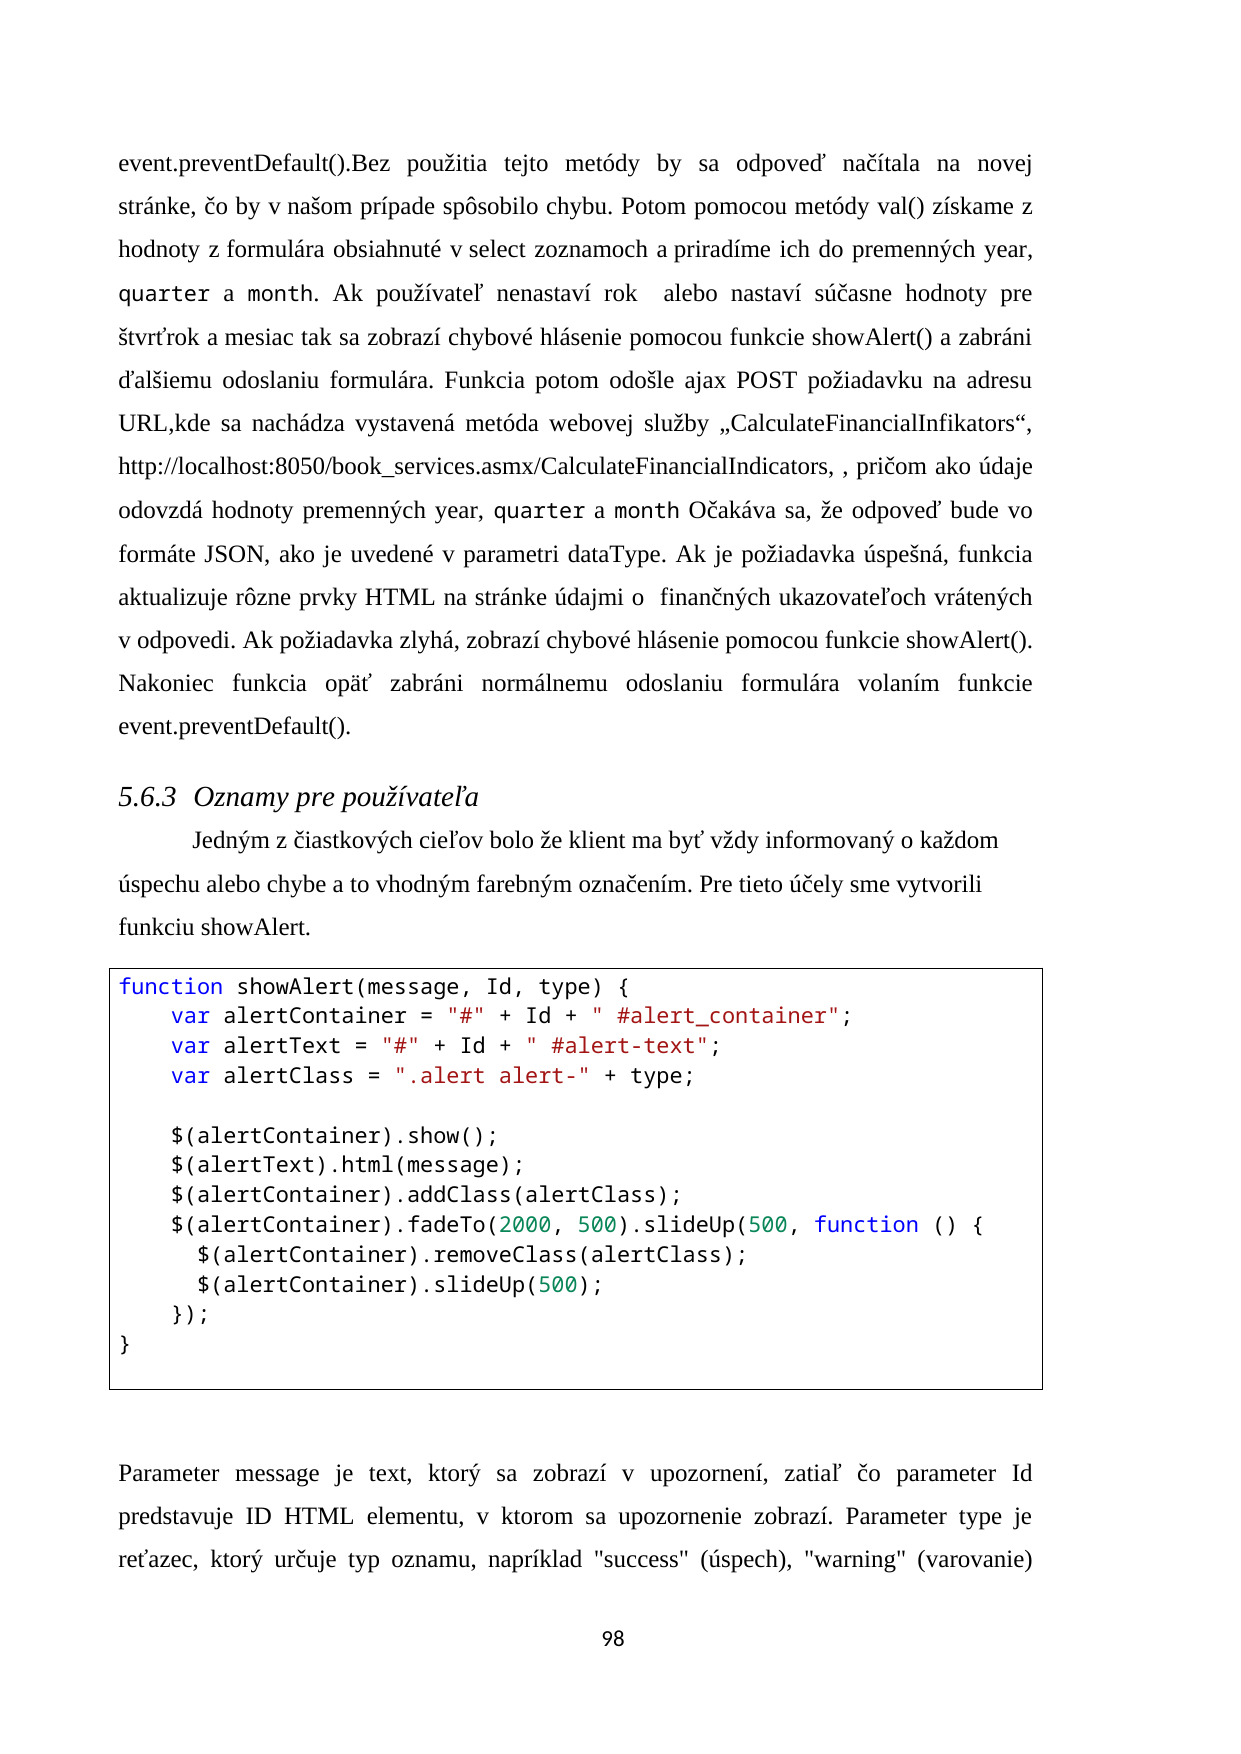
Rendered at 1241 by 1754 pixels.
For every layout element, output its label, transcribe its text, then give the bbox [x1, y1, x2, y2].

subtitle Oznamy pre používateľa [118, 779, 1033, 813]
text } [118, 1328, 1033, 1358]
text $(alertContainer).addClass(alertClass); [118, 1179, 1033, 1209]
text function showAlert(message, Id, type) { [110, 969, 1042, 1000]
text Jedným z čiastkových cieľov bolo že klient ma byť vždy informovaný o každom úspechu alebo chybe a to vhodným farebným označením. Pre tieto účely sme vytvorili funkciu showAlert. [118, 826, 1033, 941]
text $(alertContainer).slideUp(500); [118, 1268, 1033, 1298]
text $(alertContainer).fadeTo(2000, 500).slideUp(500, function () { [118, 1209, 1033, 1239]
text var alertText = "#" + Id + " #alert-text"; [118, 1030, 1033, 1060]
text $(alertContainer).show(); [118, 1119, 1033, 1149]
text }); [118, 1298, 1033, 1328]
text var alertClass = ".alert alert-" + type; [118, 1060, 1033, 1090]
text $(alertText).html(message); [118, 1149, 1033, 1179]
text $(alertContainer).removeClass(alertClass); [118, 1239, 1033, 1268]
text var alertContainer = "#" + Id + " #alert_container"; [118, 1000, 1033, 1030]
